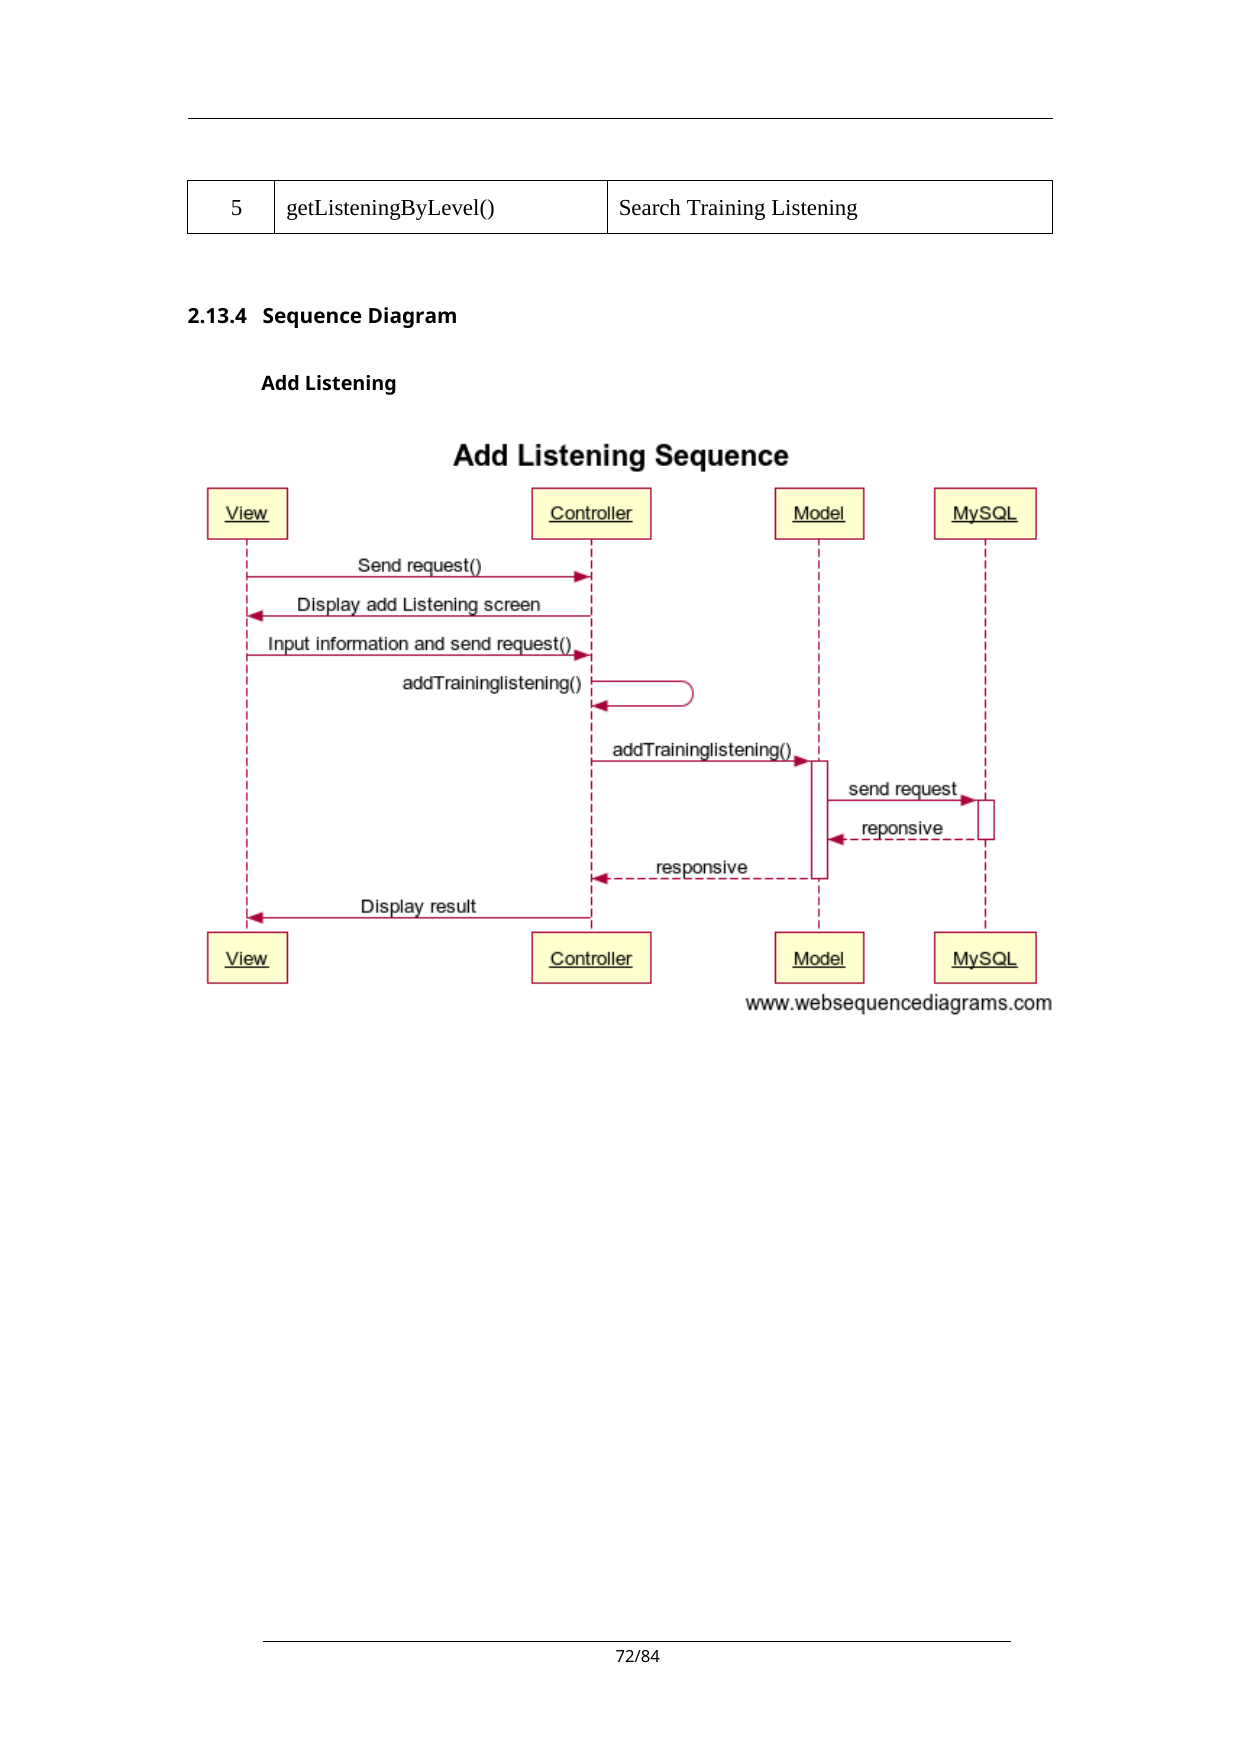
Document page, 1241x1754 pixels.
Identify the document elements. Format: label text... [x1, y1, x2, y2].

table_cell Search Training Listening [608, 181, 1052, 233]
table_cell [188, 181, 274, 233]
subtitle Add Listening [261, 369, 1053, 396]
table_cell getListeningByLevel() [275, 181, 607, 233]
subtitle Sequence Diagram [187, 301, 1053, 330]
picture [187, 421, 1053, 1016]
